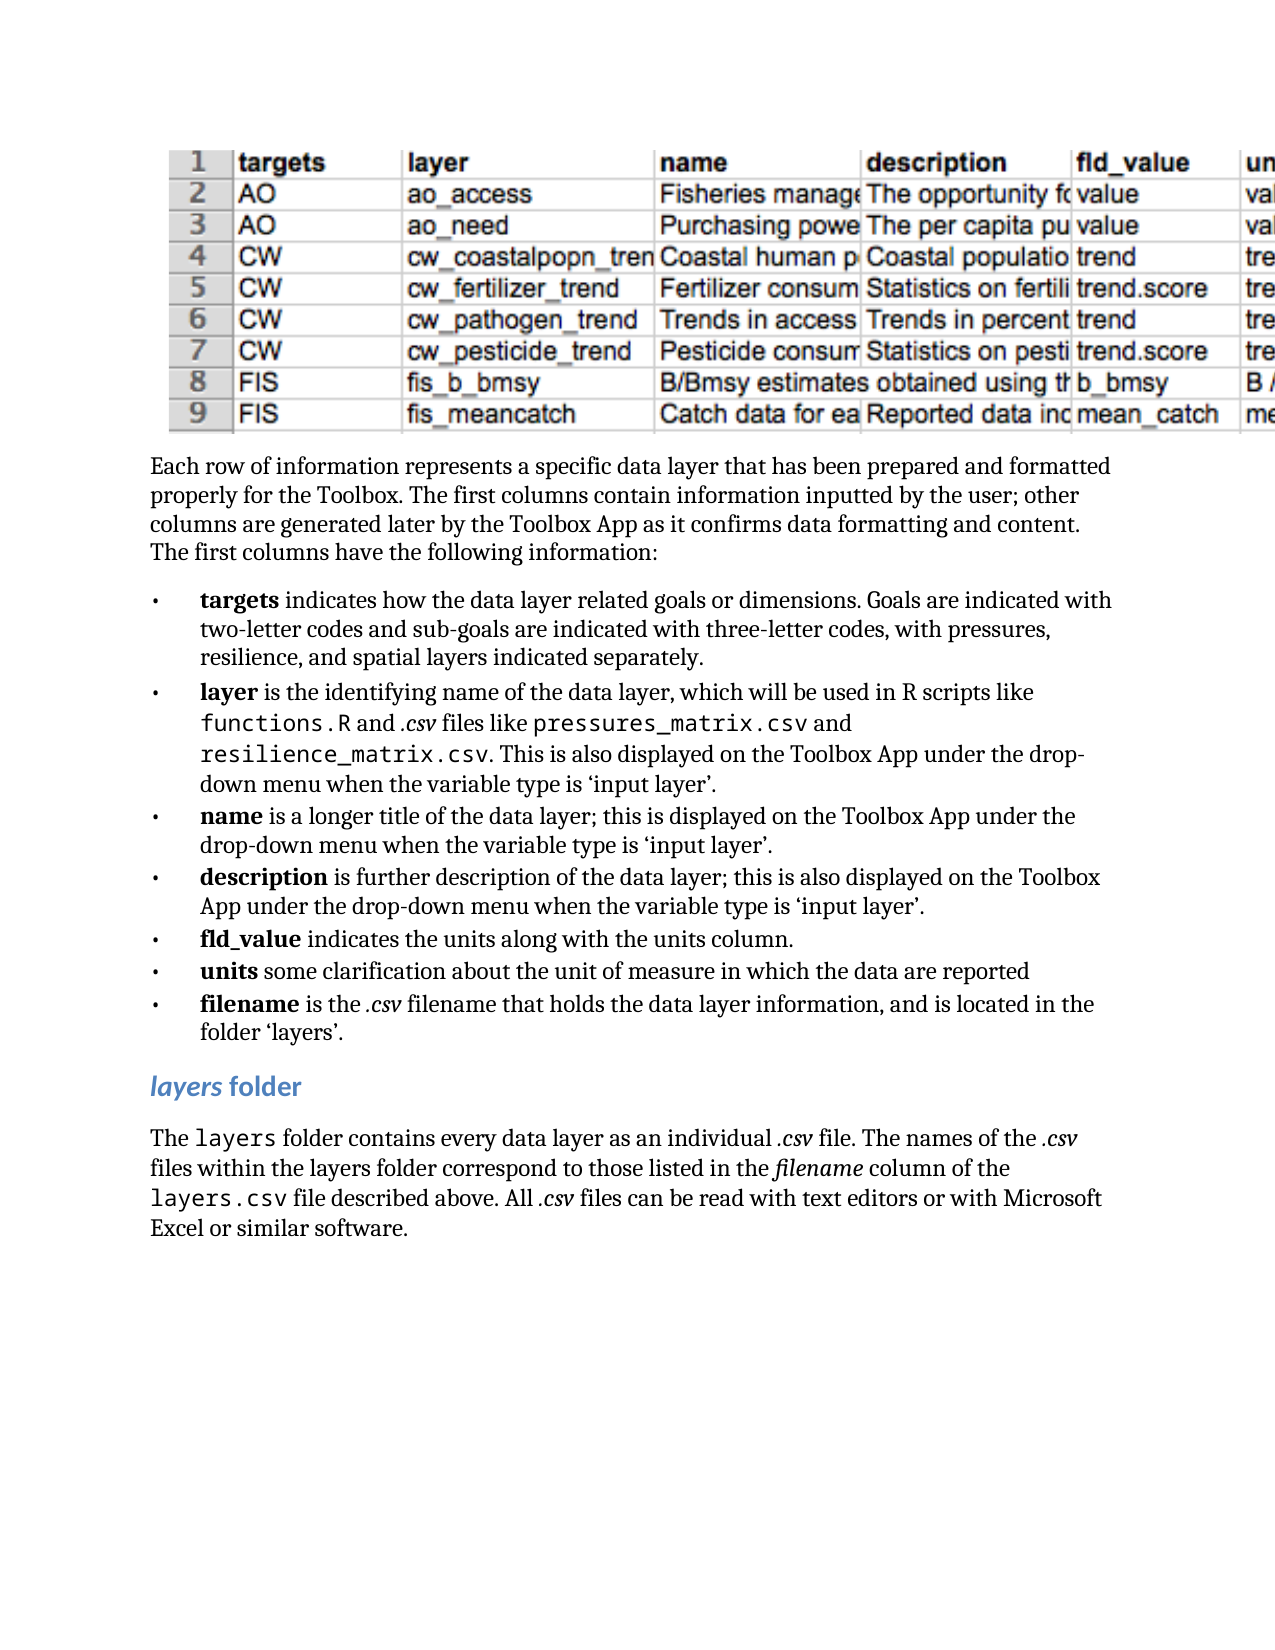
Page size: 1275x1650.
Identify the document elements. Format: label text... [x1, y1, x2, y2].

list fld_value indicates the units along with the units column. [150, 924, 1125, 953]
list targets indicates how the data layer related goals or dimensions. Goals are indicated with two-letter codes and sub-goals are indicated with three-letter codes, with pressures, resilience, and spatial layers indicated separately. [150, 586, 1125, 672]
list layer is the identifying name of the data layer, which will be used in R scripts like functions.R and .csv files like pressures_matrix.csv and resilience_matrix.csv. This is also displayed on the Toolbox App under the drop-down menu when the variable type is ‘input layer’. [150, 676, 1125, 798]
text The layers folder contains every data layer as an individual .csv file. The names of the .csv files within the layers folder correspond to those listed in the filename column of the layers.csv file described above. All .csv files can be read with text editors or with Microsoft Excel or similar software. [150, 1122, 1125, 1242]
list units some clarification about the unit of measure in which the data are reported [150, 957, 1125, 986]
list filename is the .csv filename that holds the data layer information, and is located in the folder ‘layers’. [150, 989, 1125, 1047]
text Each row of information represents a specific data layer that has been prepared and formatted properly for the Toolbox. The first columns contain information inputted by the user; other columns are generated later by the Toolbox App as it confirms data formatting and content. The first columns have the following information: [150, 452, 1125, 567]
list description is further description of the data layer; this is also displayed on the Toolbox App under the drop-down menu when the variable type is ‘input layer’. [150, 863, 1125, 921]
subtitle layers folder [150, 1068, 1125, 1103]
list name is a longer title of the data layer; this is displayed on the Toolbox App under the drop-down menu when the variable type is ‘input layer’. [150, 802, 1125, 859]
picture [168, 150, 1275, 434]
